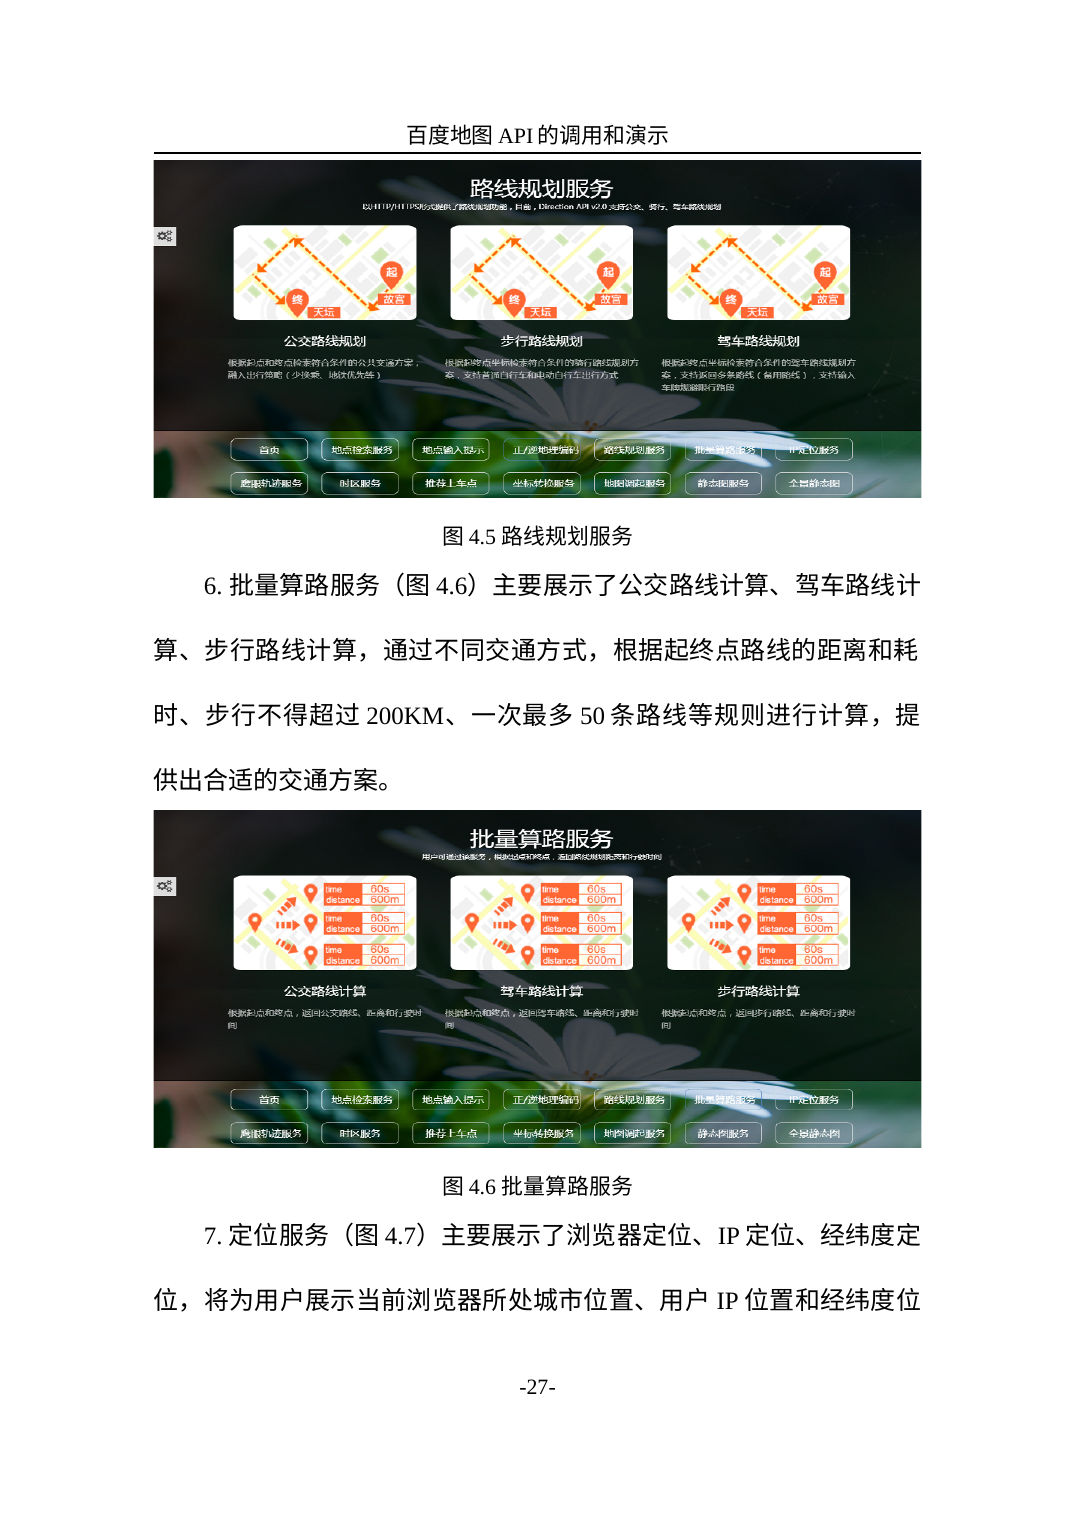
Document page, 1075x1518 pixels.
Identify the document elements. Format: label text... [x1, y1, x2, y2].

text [153, 1201, 921, 1331]
picture [153, 160, 922, 498]
text 6. 批量算路服务（图4.6）主要展示了公交路线计算、驾车路线计算、步行路线计算，通过不同交通方式，根据起终点路线的距离和耗时、步行不得超过200KM、一次最多50条路线等规则进行计算，提供出合适的交通方案。 [153, 551, 921, 810]
text 图4.5 路线规划服务 [153, 518, 921, 551]
text 图4.6 批量算路服务 [153, 1168, 921, 1201]
picture [153, 810, 922, 1148]
